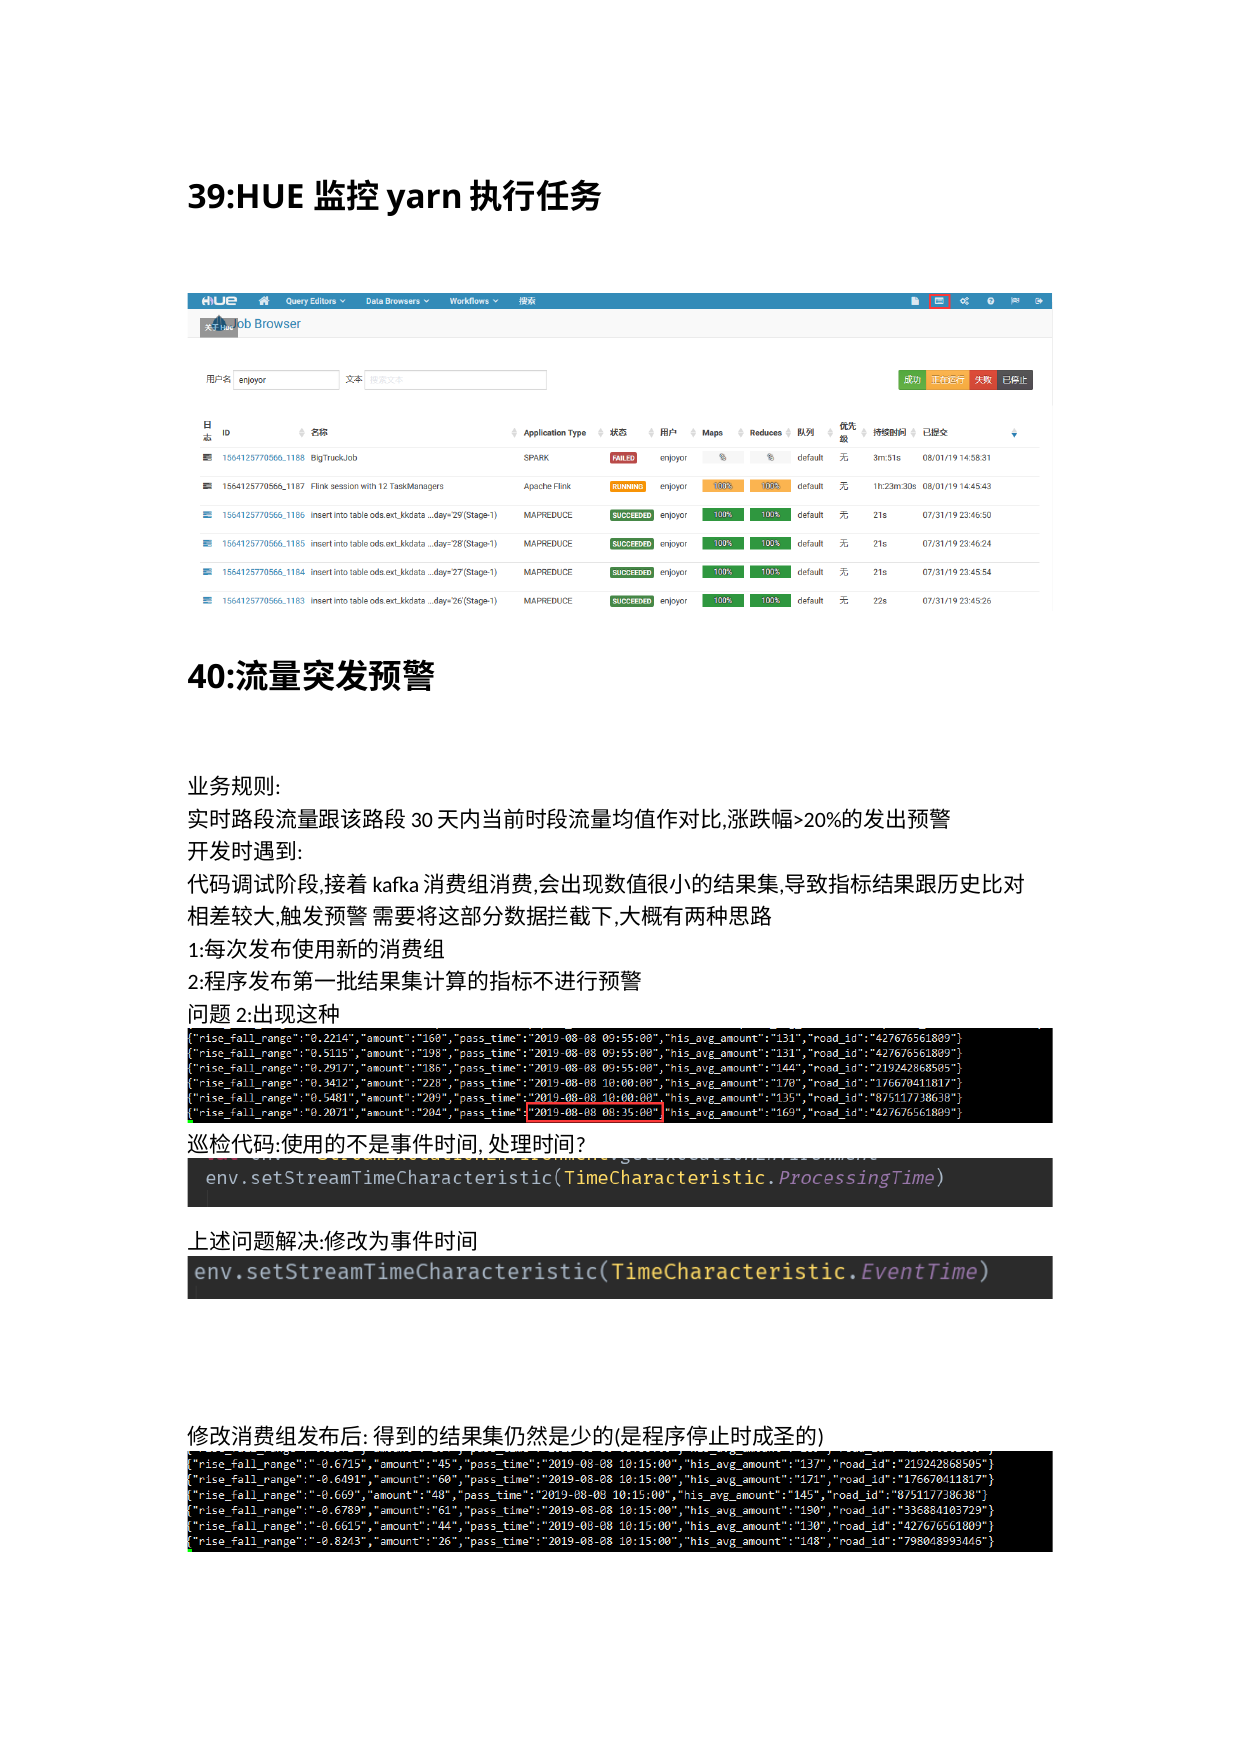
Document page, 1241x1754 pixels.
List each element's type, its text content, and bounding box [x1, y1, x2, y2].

text 代码调试阶段,接着kafka消费组消费,会出现数值很小的结果集,导致指标结果跟历史比对 [187, 866, 1053, 899]
subtitle 40:流量突发预警 [187, 641, 1053, 706]
subtitle 39:HUE 监控yarn执行任务 [187, 162, 1053, 227]
text 实时路段流量跟该路段30天内当前时段流量均值作对比,涨跌幅>20%的发出预警 [187, 801, 1053, 834]
text 问题2:出现这种 [187, 996, 1053, 1028]
picture [187, 1451, 1053, 1552]
text 上述问题解决:修改为事件时间 [187, 1224, 1053, 1256]
text 1:每次发布使用新的消费组 [187, 931, 1053, 964]
text 业务规则: [187, 769, 1053, 801]
text 2:程序发布第一批结果集计算的指标不进行预警 [187, 964, 1053, 996]
text 修改消费组发布后: 得到的结果集仍然是少的(是程序停止时成圣的) [187, 1419, 1053, 1451]
picture [187, 1158, 1053, 1207]
text 巡检代码:使用的不是事件时间, 处理时间? [187, 1126, 1053, 1158]
text 相差较大,触发预警 需要将这部分数据拦截下,大概有两种思路 [187, 899, 1053, 931]
picture [187, 1028, 1053, 1123]
picture [187, 1256, 1053, 1299]
picture [187, 293, 1053, 611]
text 开发时遇到: [187, 834, 1053, 866]
